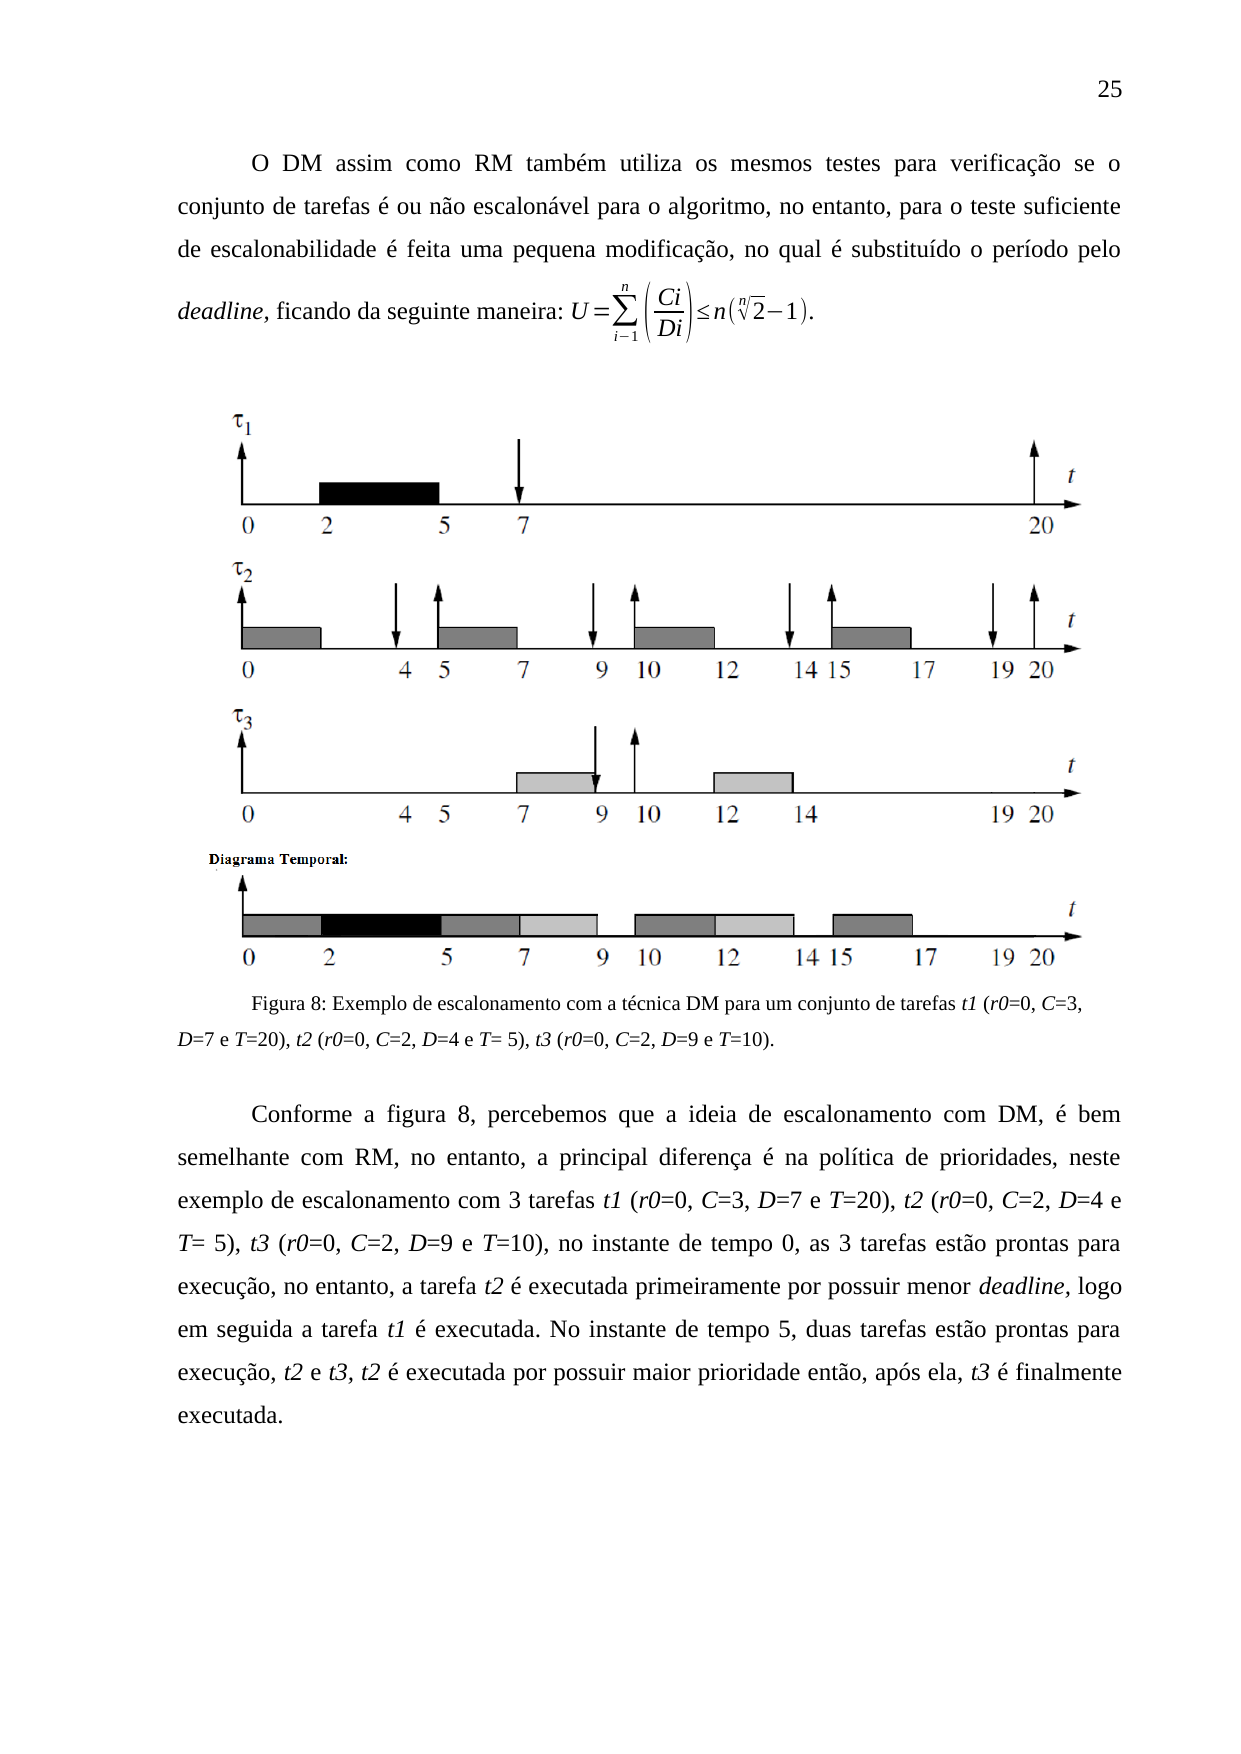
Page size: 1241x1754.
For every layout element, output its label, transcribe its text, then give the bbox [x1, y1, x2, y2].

text Figura 8: Exemplo de escalonamento com a técnica DM para um conjunto de tarefas t1 (r0=0, C=3, D=7 e T=20), t2 (r0=0, C=2, D=4 e T= 5), t3 (r0=0, C=2, D=9 e T=10). [177, 991, 1122, 1051]
text Conforme a figura 8, percebemos que a ideia de escalonamento com DM, é bem semelhante com RM, no entanto, a principal diferença é na política de prioridades, neste exemplo de escalonamento com 3 tarefas t1 (r0=0, C=3, D=7 e T=20), t2 (r0=0, C=2, D=4 e T= 5), t3 (r0=0, C=2, D=9 e T=10), no instante de tempo 0, as 3 tarefas estão prontas para execução, no entanto, a tarefa t2 é executada primeiramente por possuir menor deadline, logo em seguida a tarefa t1 é executada. No instante de tempo 5, duas tarefas estão prontas para execução, t2 e t3, t2 é executada por possuir maior prioridade então, após ela, t3 é finalmente executada. [177, 1099, 1122, 1429]
text O DM assim como RM também utiliza os mesmos testes para verificação se o conjunto de tarefas é ou não escalonável para o algoritmo, no entanto, para o teste suficiente de escalonabilidade é feita uma pequena modificação, no qual é substituído o período pelo deadline, ficando da seguinte maneira: . [177, 148, 1122, 344]
picture [201, 401, 1098, 977]
